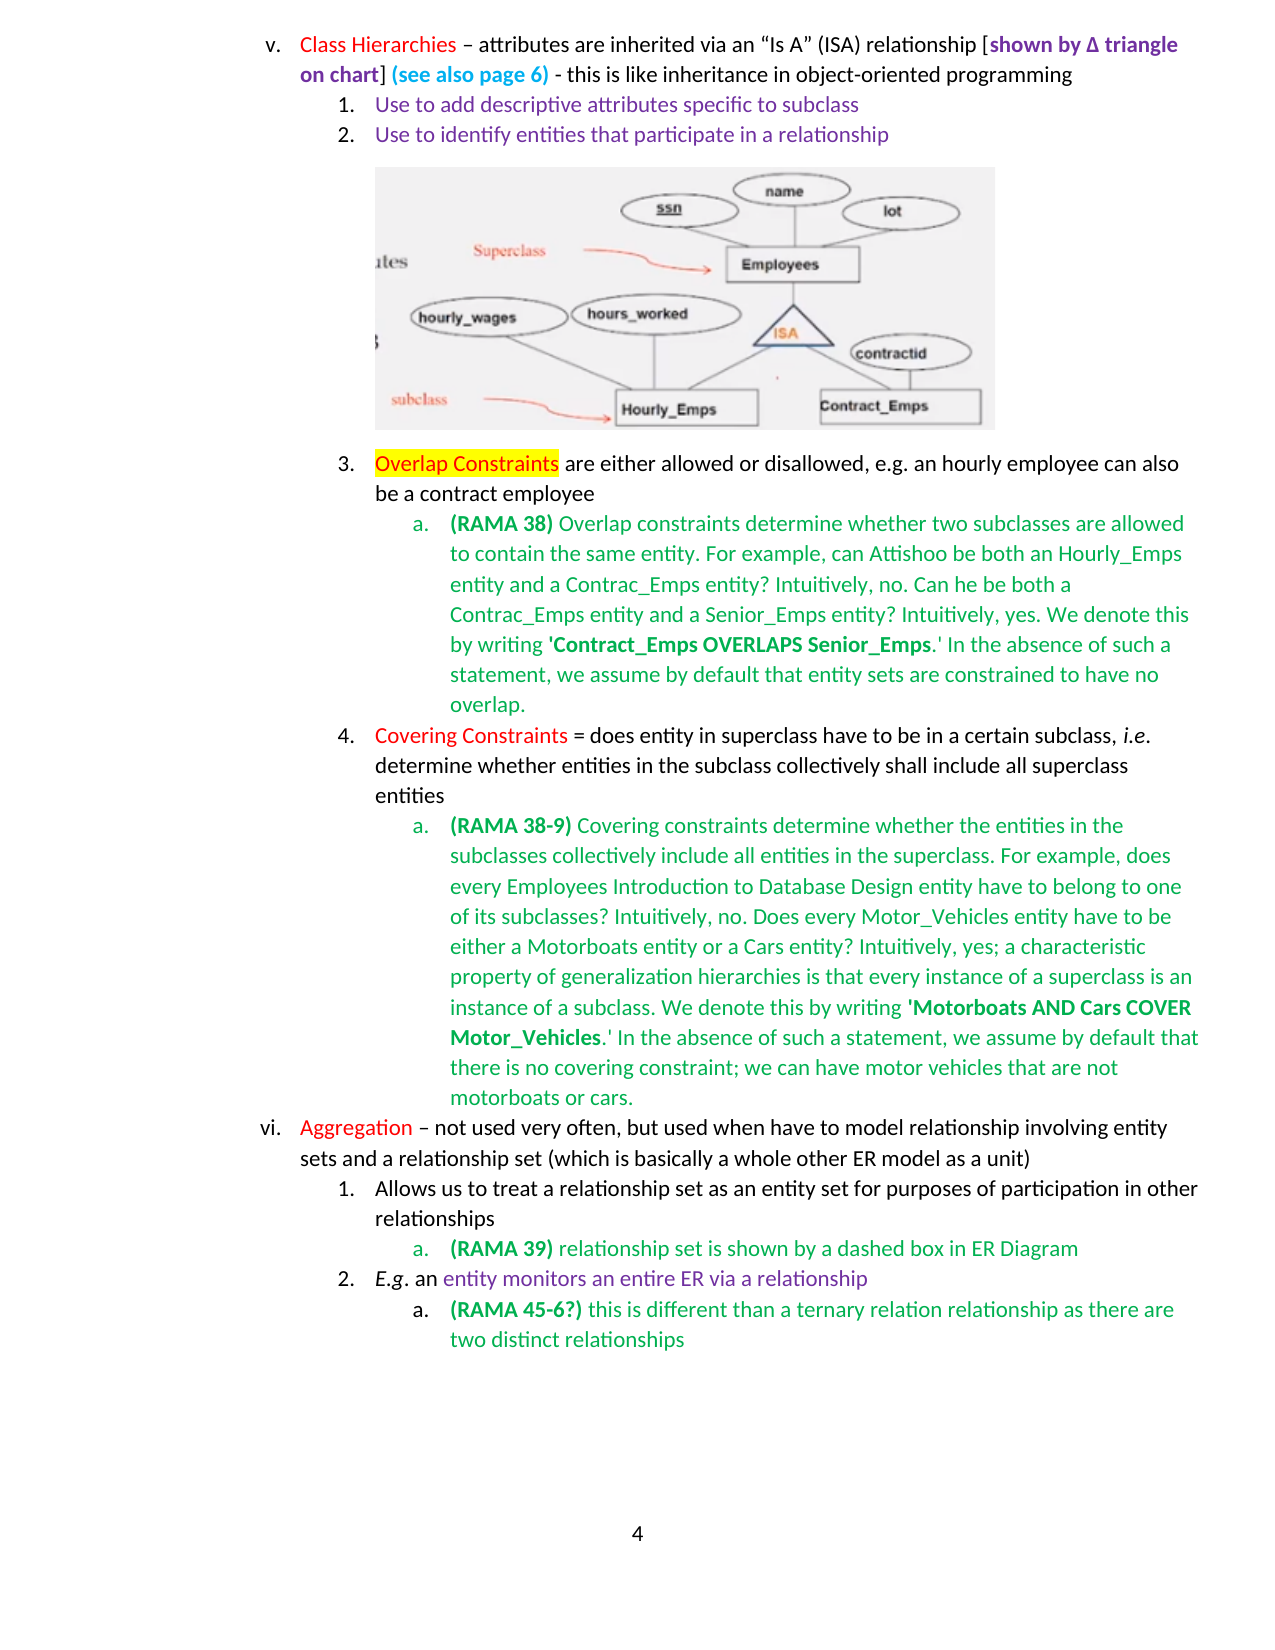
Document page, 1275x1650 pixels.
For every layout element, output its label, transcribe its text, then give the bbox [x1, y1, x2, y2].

list (RAMA 38-9) Covering constraints determine whether the entities in the subclasses collectively include all entities in the superclass. For example, does every Employees Introduction to Database Design entity have to belong to one of its subclasses? Intuitively, no. Does every Motor_Vehicles entity have to be either a Motorboats entity or a Cars entity? Intuitively, yes; a characteristic property of generalization hierarchies is that every instance of a superclass is an instance of a subclass. We denote this by writing 'Motorboats AND Cars COVER Motor_Vehicles.' In the absence of such a statement, we assume by default that there is no covering constraint; we can have motor vehicles that are not motorboats or cars. [412, 811, 1200, 1111]
list E.g. an entity monitors an entire ER via a relationship [337, 1264, 1200, 1292]
list Use to identify entities that participate in a relationship [337, 121, 1200, 149]
list Covering Constraints = does entity in superclass have to be in a certain subclass, i.e. determine whether entities in the subclass collectively shall include all superclass entities [337, 721, 1200, 809]
list Overlap Constraints are either allowed or disallowed, e.g. an hourly employee can also be a contract employee [337, 449, 1200, 507]
list (RAMA 45-6?) this is different than a ternary relation relationship as there are two distinct relationships [412, 1295, 1200, 1353]
list Aggregation – not used very often, but used when have to model relationship involving entity sets and a relationship set (which is basically a whole other ER model as a unit) [281, 1113, 1200, 1172]
list Use to add descriptive attributes specific to subclass [337, 90, 1200, 118]
picture [375, 167, 996, 430]
list (RAMA 39) relationship set is shown by a dashed box in ER Diagram [412, 1234, 1200, 1262]
list Class Hierarchies – attributes are inherited via an “Is A” (ISA) relationship [shown by ∆ triangle on chart] (see also page 6) - this is like inheritance in object-oriented programming [281, 30, 1200, 88]
list Allows us to treat a relationship set as an entity set for purposes of participation in other relationships [337, 1174, 1200, 1232]
list (RAMA 38) Overlap constraints determine whether two subclasses are allowed to contain the same entity. For example, can Attishoo be both an Hourly_Emps entity and a Contrac_Emps entity? Intuitively, no. Can he be both a Contrac_Emps entity and a Senior_Emps entity? Intuitively, yes. We denote this by writing 'Contract_Emps OVERLAPS Senior_Emps.' In the absence of such a statement, we assume by default that entity sets are constrained to have no overlap. [412, 509, 1200, 718]
